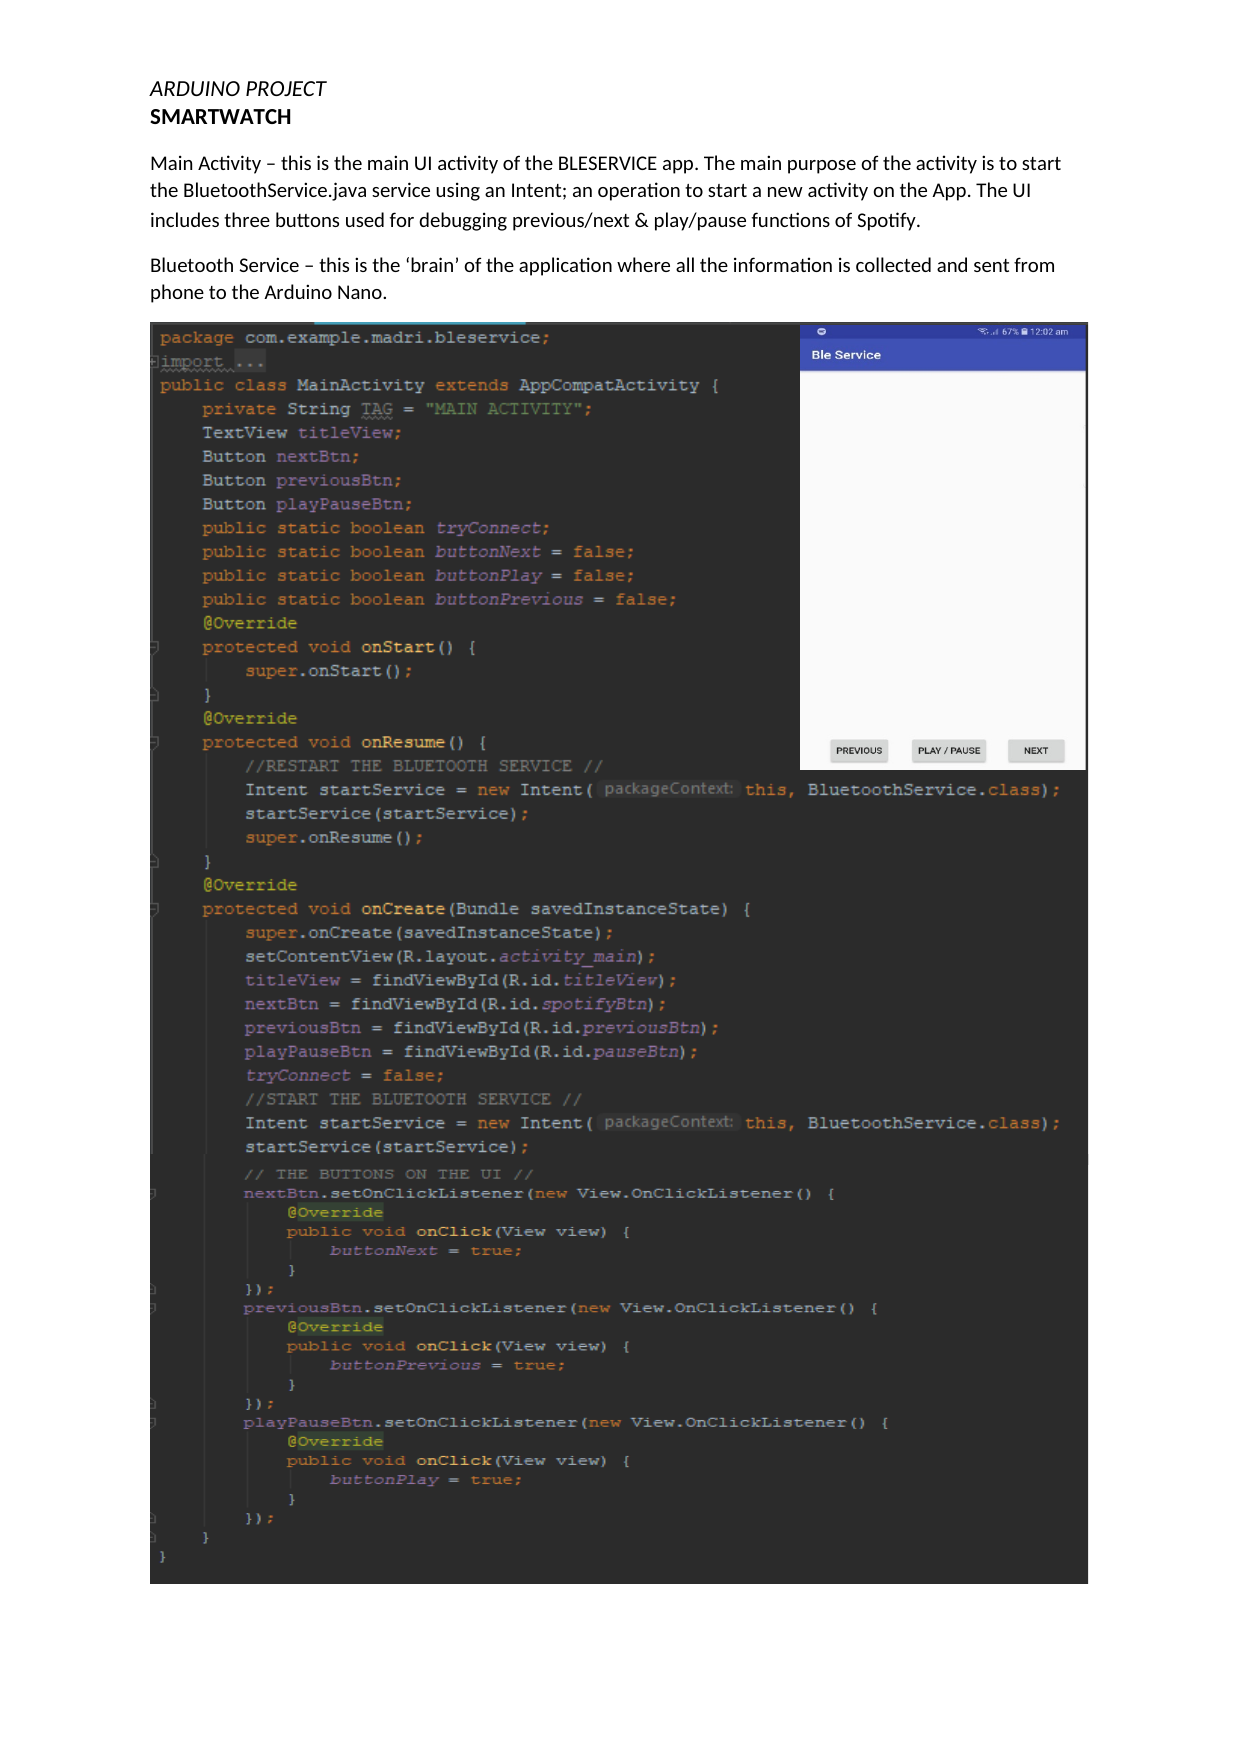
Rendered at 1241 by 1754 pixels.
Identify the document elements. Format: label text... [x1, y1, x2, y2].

picture [150, 322, 1089, 1584]
text Bluetooth Service – this is the ‘brain’ of the application where all the information is collected and sent from phone to the Arduino Nano. [150, 252, 1090, 305]
text Main Activity – this is the main UI activity of the BLESERVICE app. The main purpose of the activity is to start the BluetoothService.java service using an Intent; an operation to start a new activity on the App. The UI includes three buttons used for debugging previous/next & play/pause functions of Spotify. [150, 150, 1090, 233]
